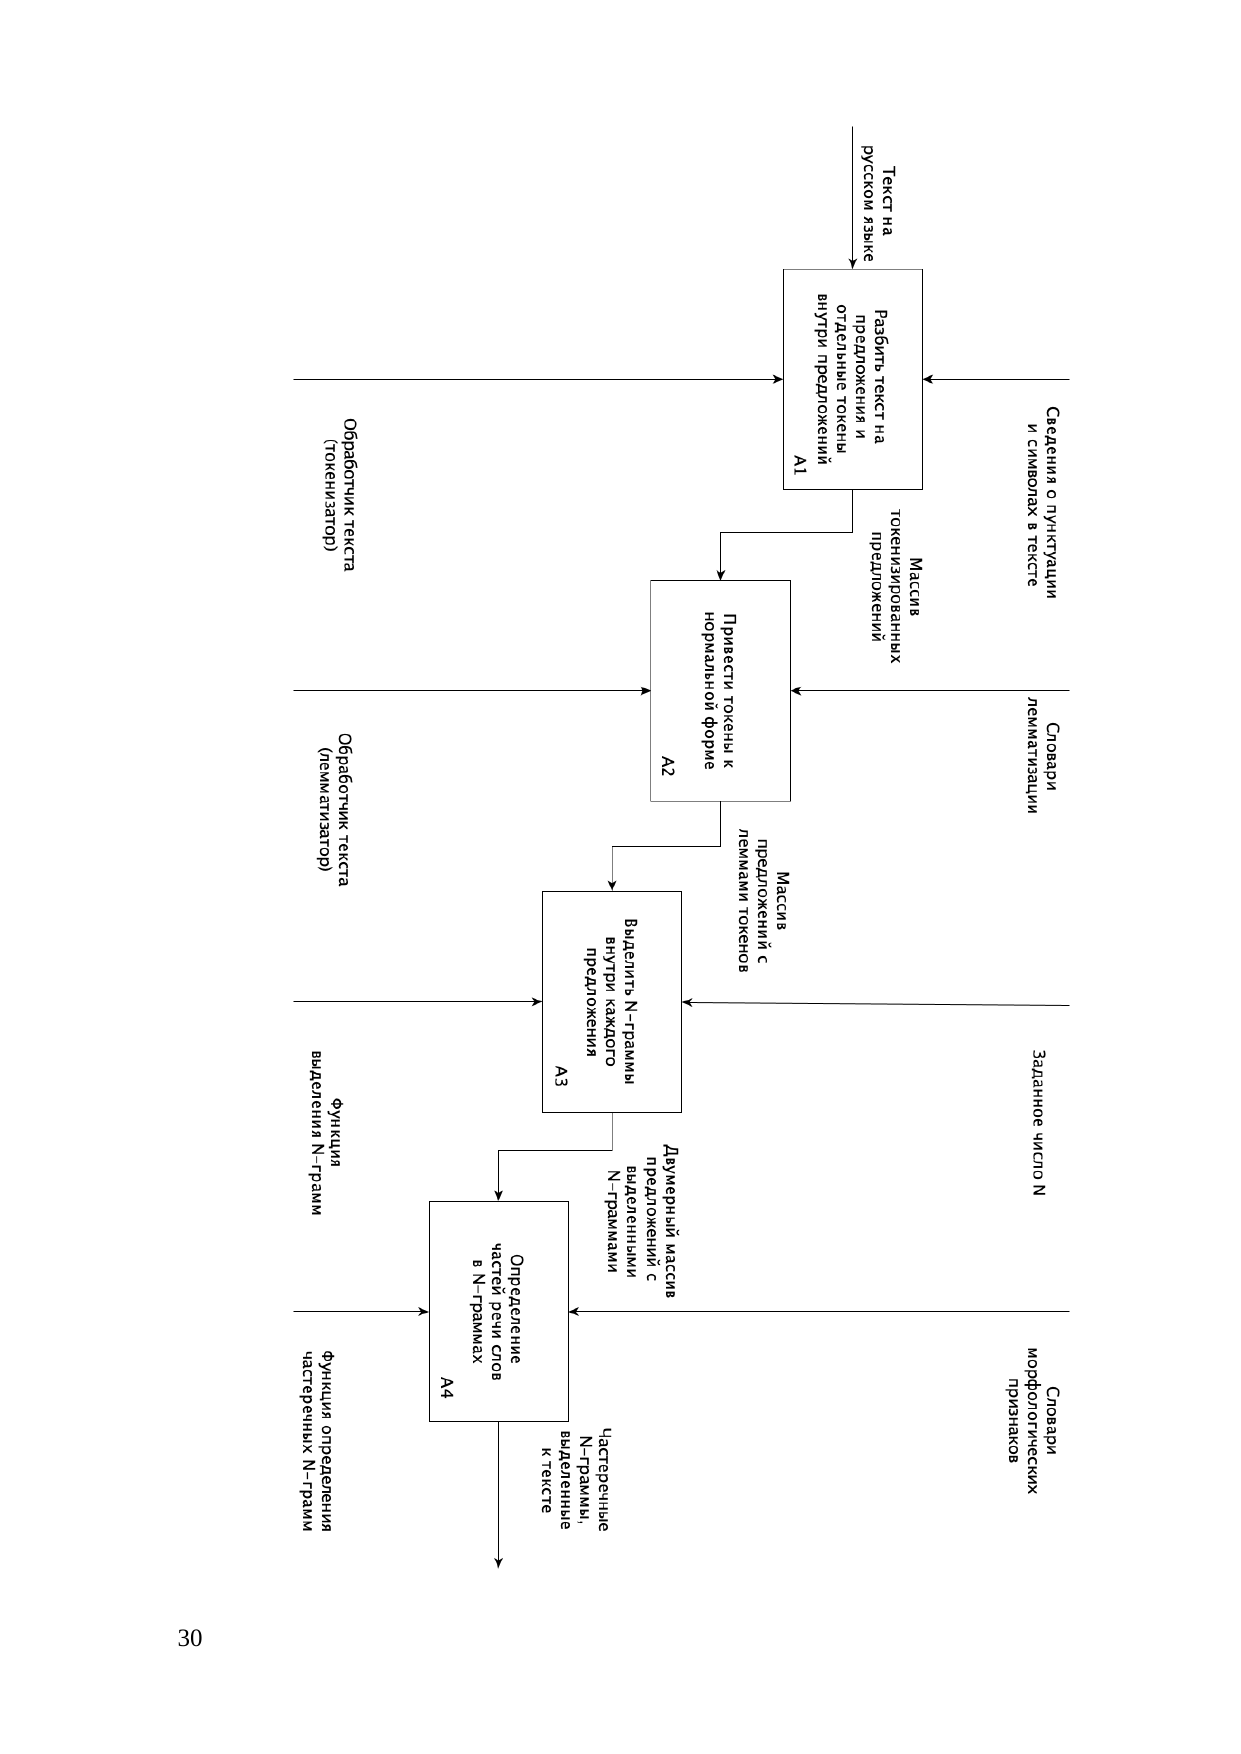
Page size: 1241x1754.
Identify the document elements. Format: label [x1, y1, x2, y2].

picture [278, 118, 1080, 1579]
